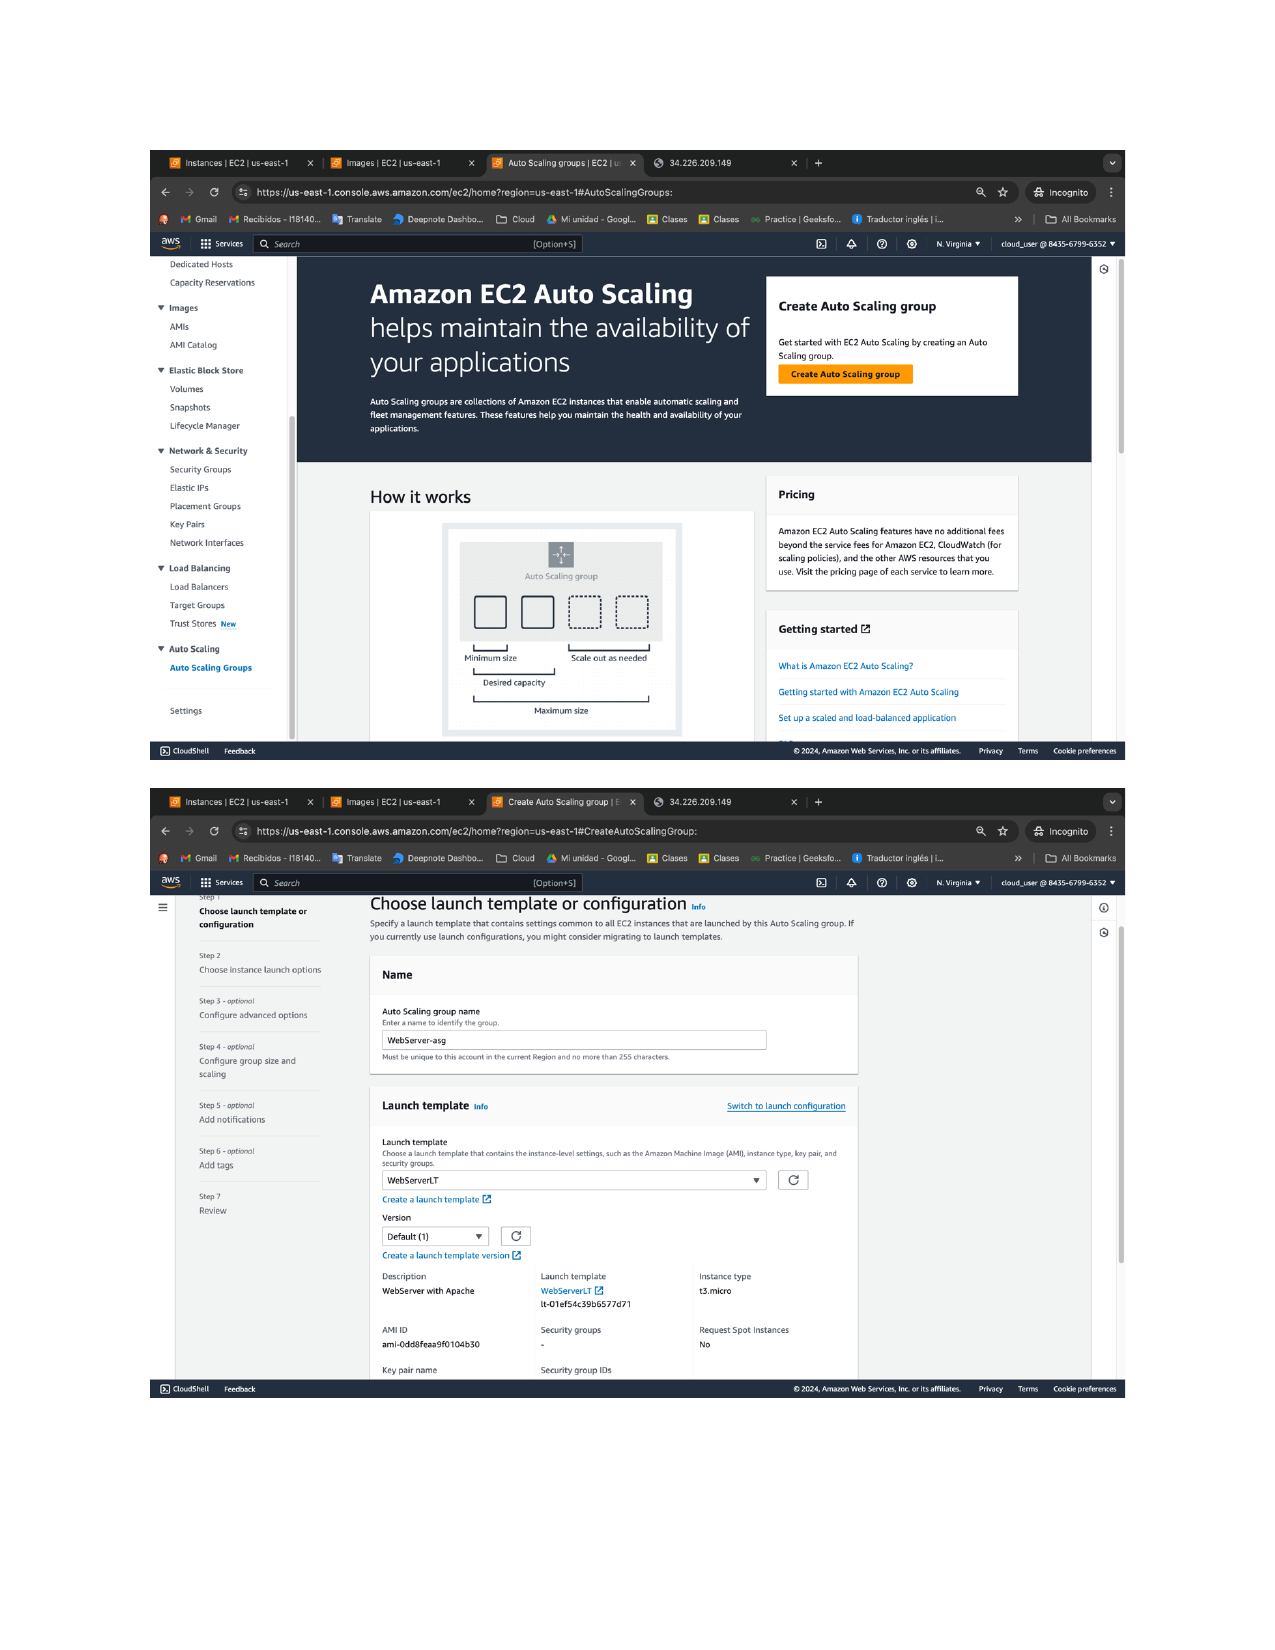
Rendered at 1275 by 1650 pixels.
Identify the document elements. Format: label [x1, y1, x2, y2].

picture [150, 150, 1125, 760]
picture [150, 788, 1125, 1398]
